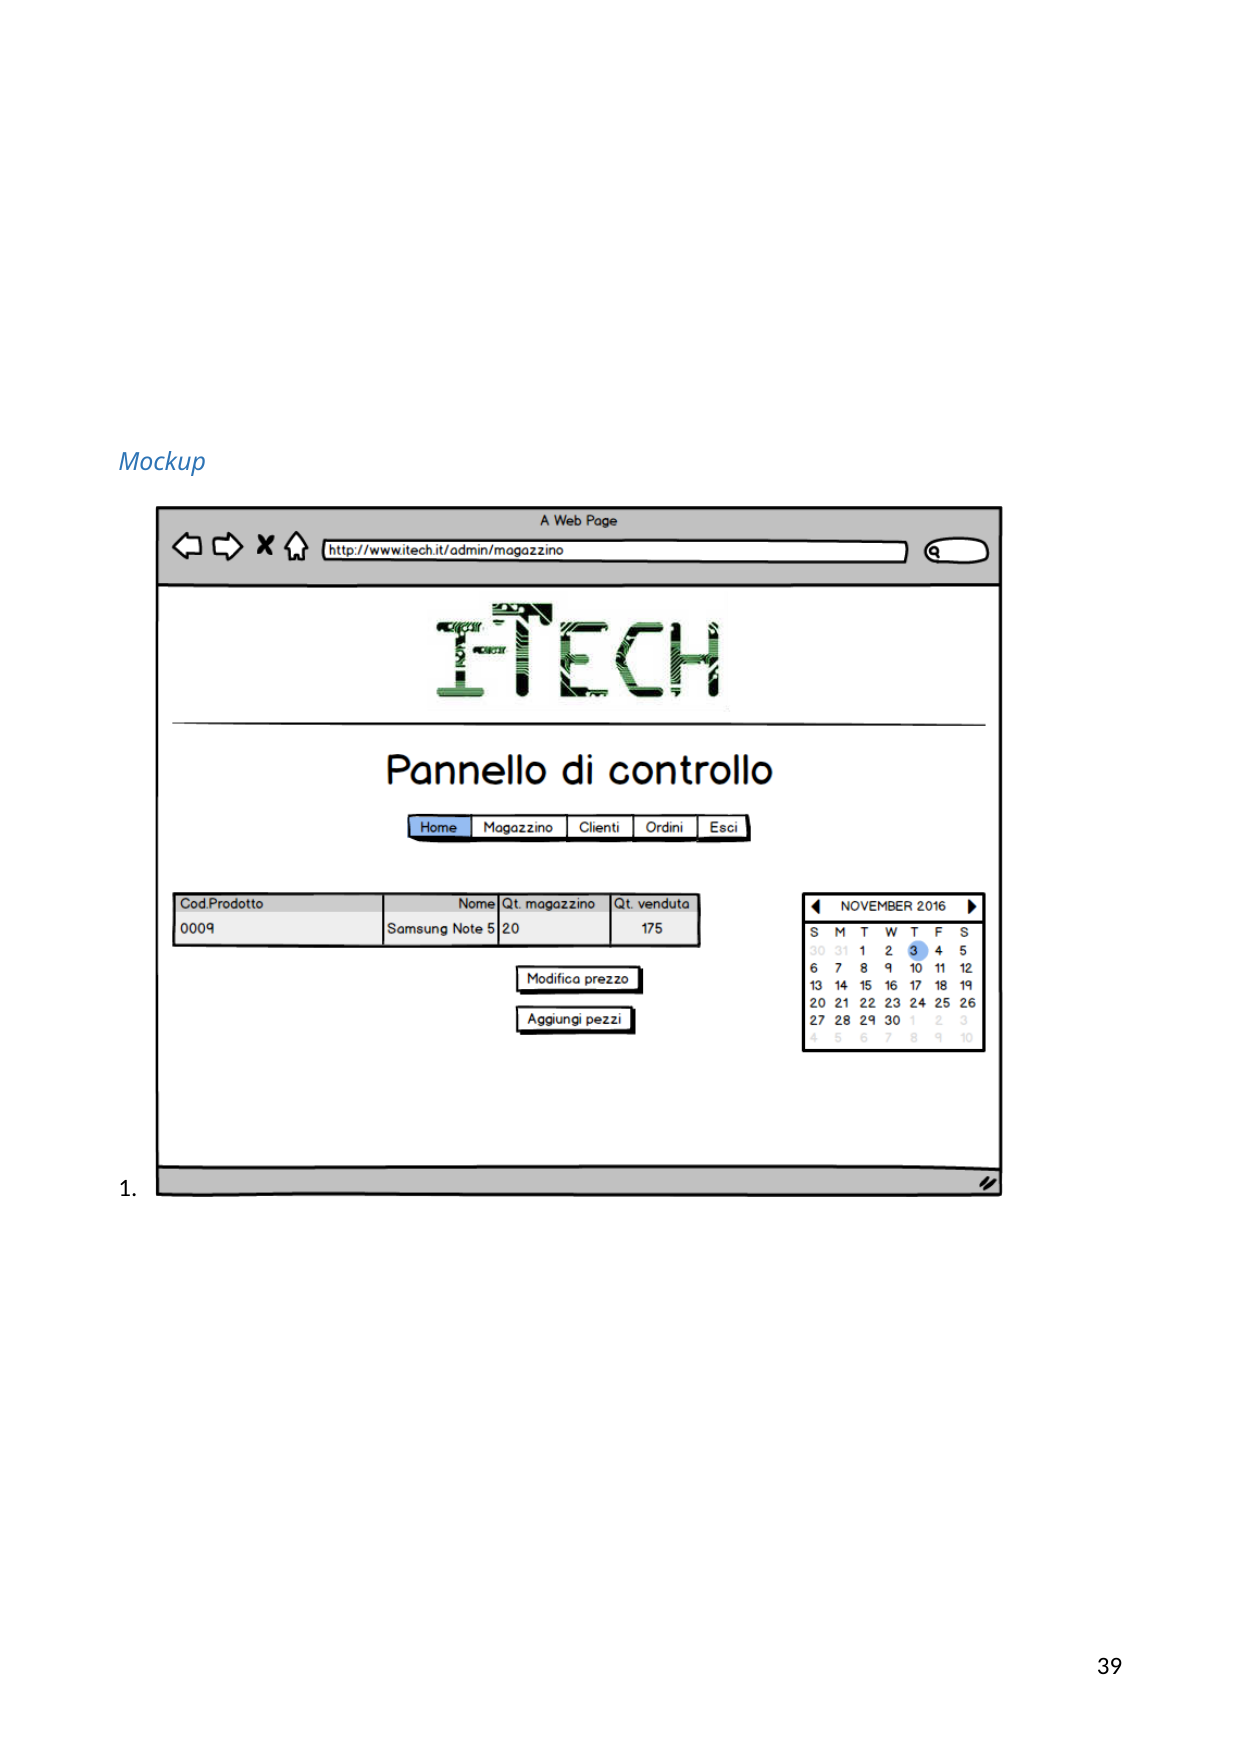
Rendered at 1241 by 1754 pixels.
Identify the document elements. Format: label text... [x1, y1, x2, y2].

picture [155, 506, 1003, 1197]
subtitle Mockup [118, 444, 1122, 478]
